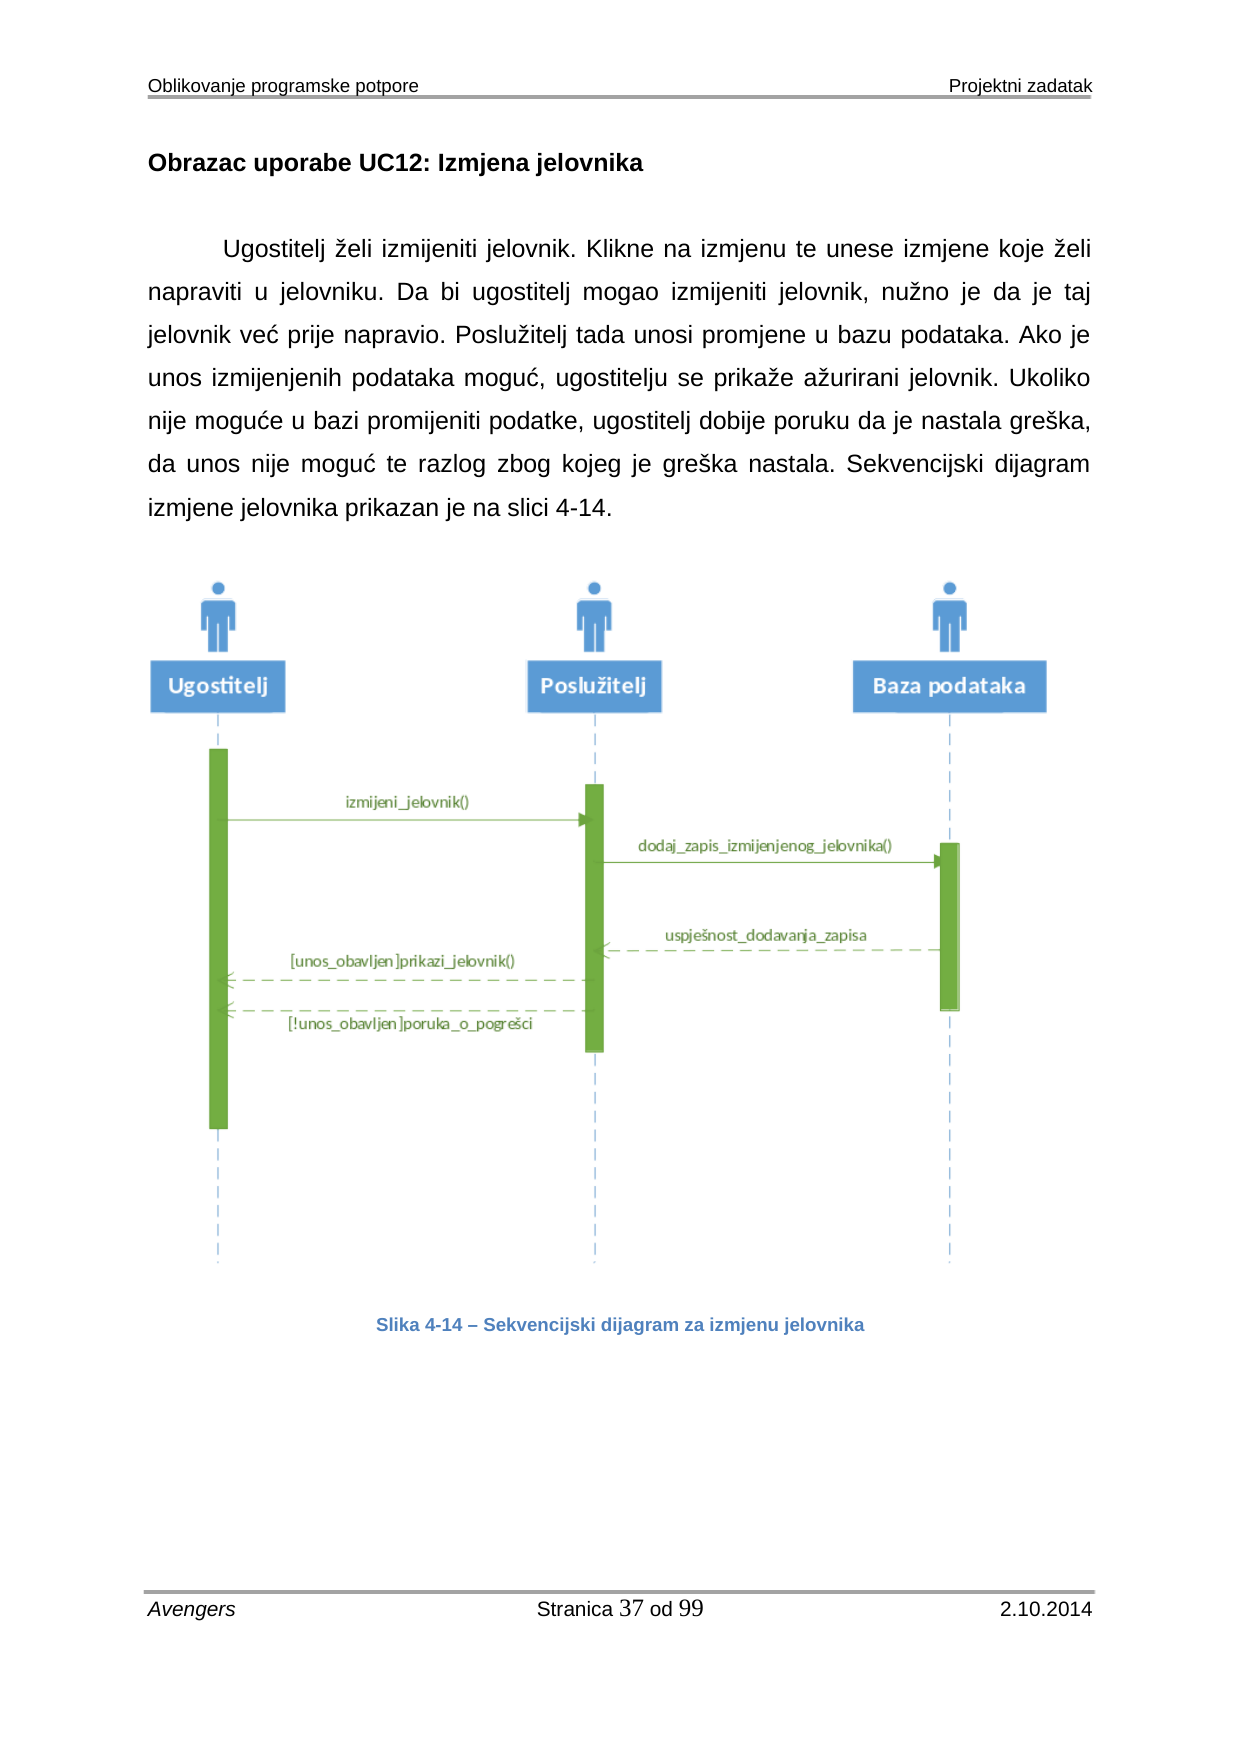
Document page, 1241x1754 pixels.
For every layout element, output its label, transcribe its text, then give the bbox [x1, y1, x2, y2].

text Obrazac uporabe UC12: Izmjena jelovnika [148, 148, 1093, 176]
picture [143, 1590, 1096, 1594]
text Ugostitelj želi izmijeniti jelovnik. Klikne na izmjenu te unese izmjene koje želi napraviti u jelovniku. Da bi ugostitelj mogao izmijeniti jelovnik, nužno je da je taj jelovnik već prije napravio. Poslužitelj tada unosi promjene u bazu podataka. Ako je unos izmijenjenih podataka moguć, ugostitelju se prikaže ažurirani jelovnik. Ukoliko nije moguće u bazi promijeniti podatke, ugostitelj dobije poruku da je nastala greška, da unos nije moguć te razlog zbog kojeg je greška nastala. Sekvencijski dijagram izmjene jelovnika prikazan je na slici 4-14. [148, 234, 1093, 521]
text Slika 4-14 – Sekvencijski dijagram za izmjenu jelovnika [148, 1313, 1093, 1335]
picture [147, 95, 1092, 99]
